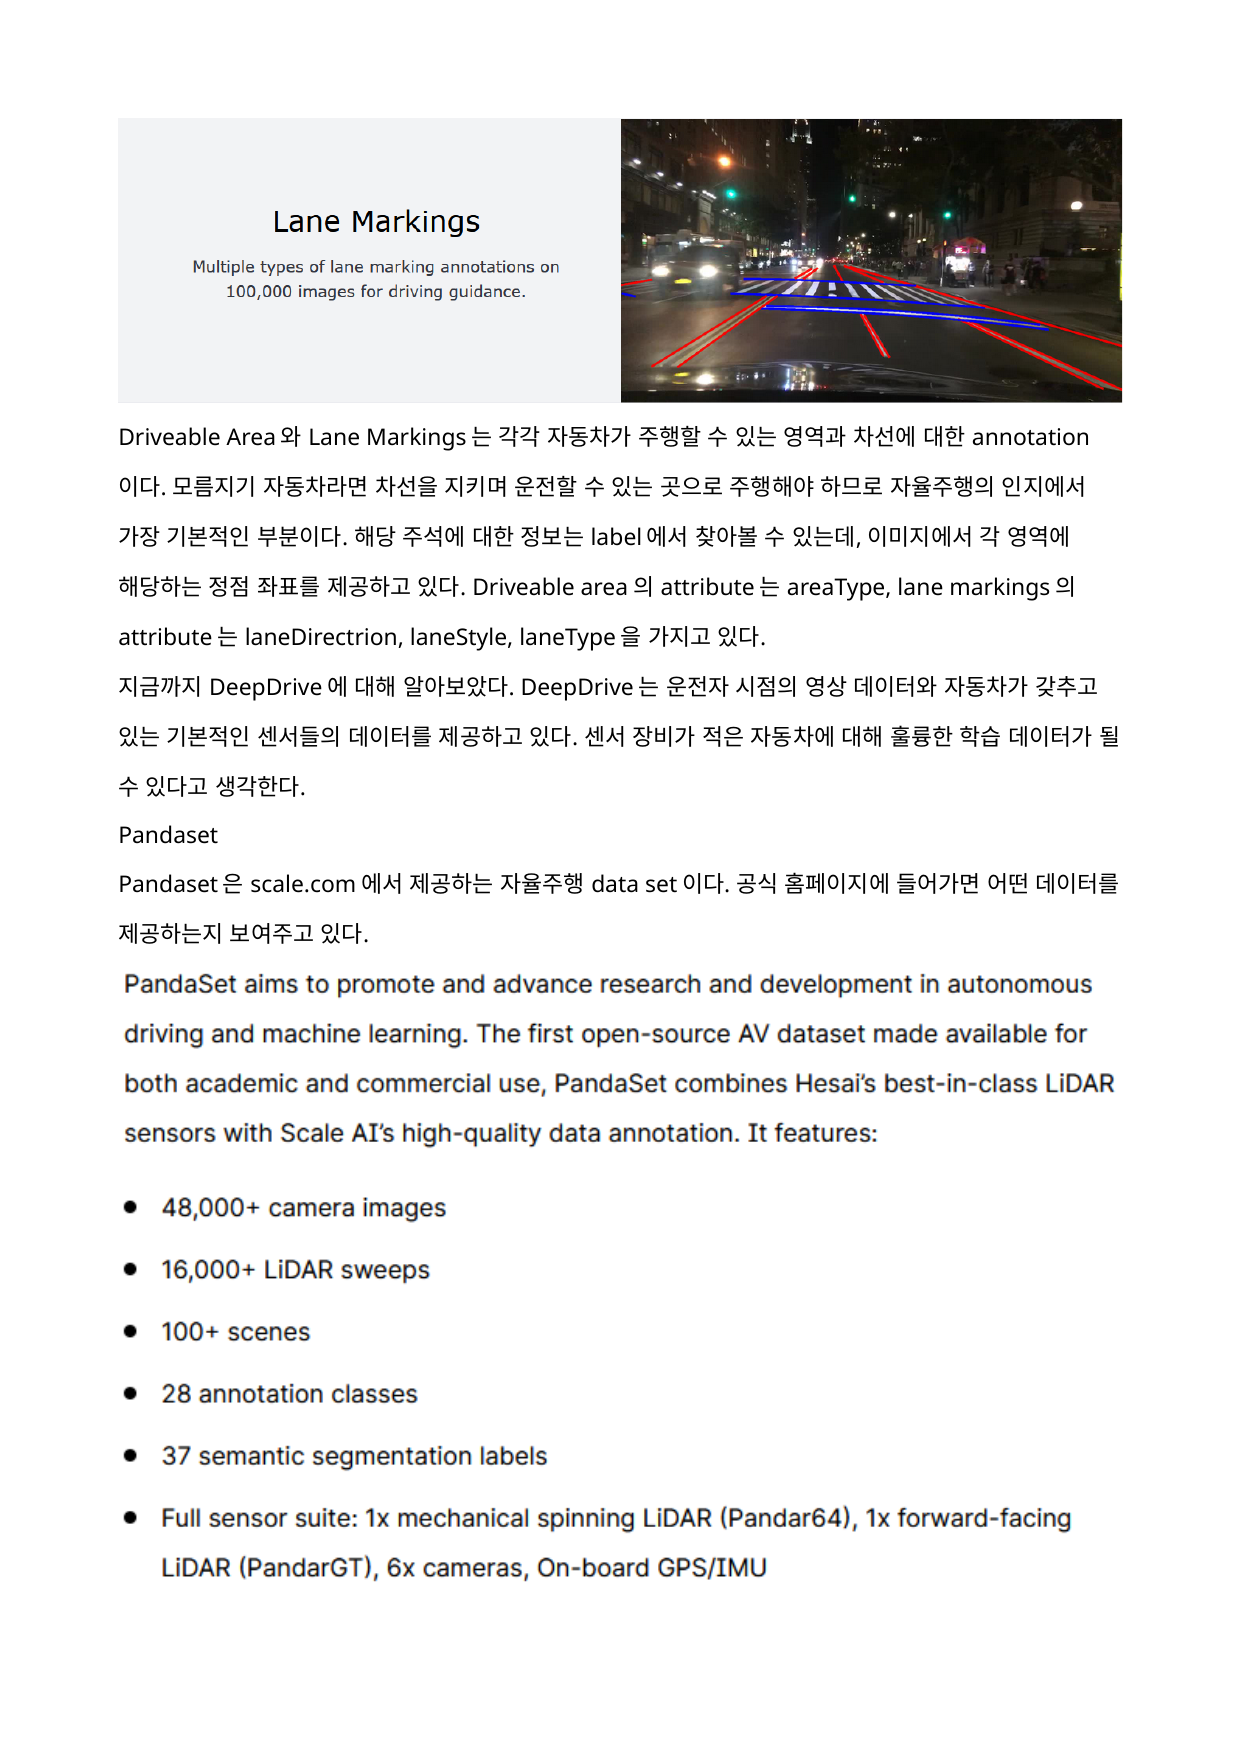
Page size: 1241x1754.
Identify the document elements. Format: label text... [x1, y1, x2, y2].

text Pandaset은 scale.com에서 제공하는 자율주행 data set이다. 공식 홈페이지에 들어가면 어떤 데이터를 제공하는지 보여주고 있다. [118, 866, 1122, 949]
text Driveable Area와 Lane Markings는 각각 자동차가 주행할 수 있는 영역과 차선에 대한 annotation이다. 모름지기 자동차라면 차선을 지키며 운전할 수 있는 곳으로 주행해야 하므로 자율주행의 인지에서 가장 기본적인 부분이다. 해당 주석에 대한 정보는 label에서 찾아볼 수 있는데, 이미지에서 각 영역에 해당하는 정점 좌표를 제공하고 있다. Driveable area의 attribute는 areaType, lane markings의 attribute는 laneDirectrion, laneStyle, laneType을 가지고 있다. [118, 419, 1122, 652]
text 지금까지 DeepDrive에 대해 알아보았다. DeepDrive는 운전자 시점의 영상 데이터와 자동차가 갖추고 있는 기본적인 센서들의 데이터를 제공하고 있다. 센서 장비가 적은 자동차에 대해 훌륭한 학습 데이터가 될 수 있다고 생각한다. [118, 669, 1122, 802]
picture [118, 965, 1123, 1586]
picture [118, 118, 1123, 403]
text Pandaset [118, 819, 1122, 850]
